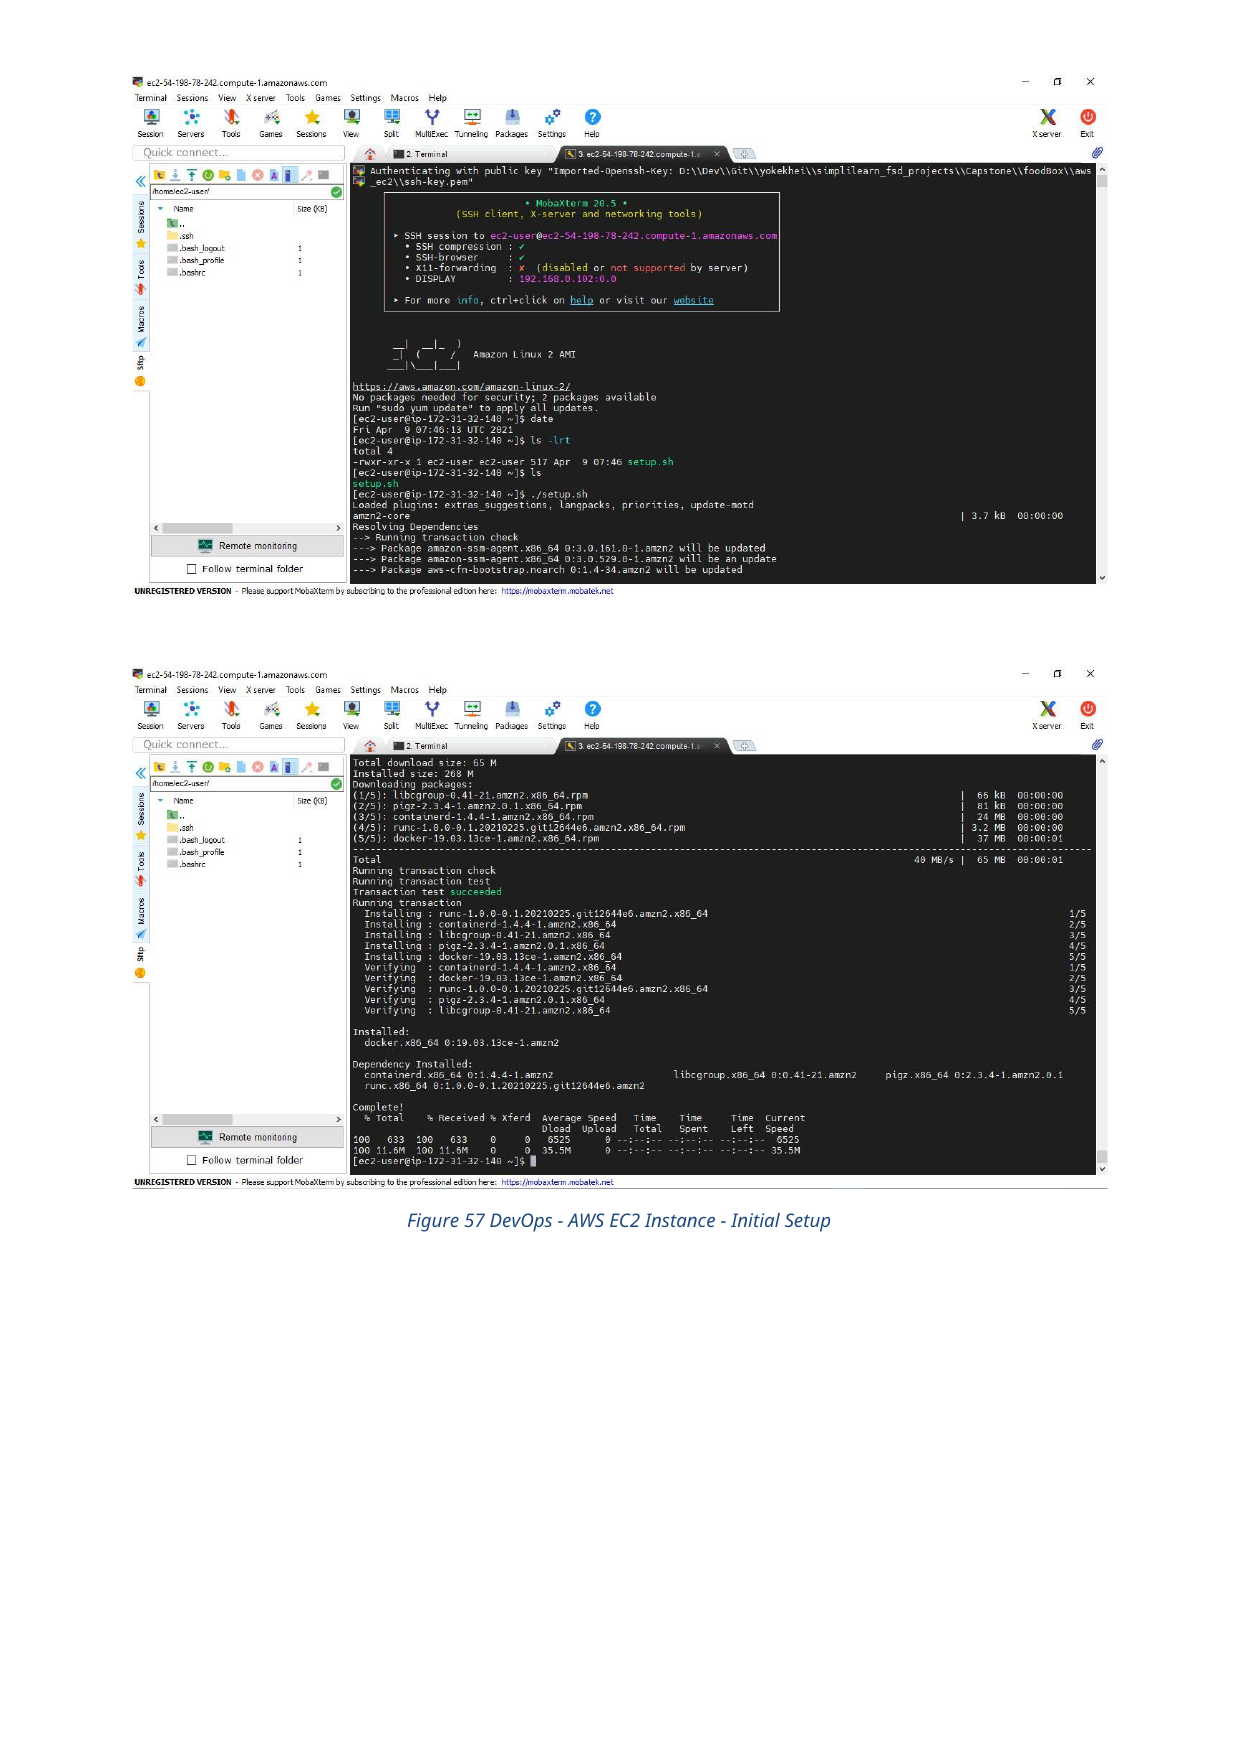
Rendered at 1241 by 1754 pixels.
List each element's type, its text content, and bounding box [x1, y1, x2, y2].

picture [132, 75, 1108, 597]
picture [132, 666, 1108, 1189]
text Figure 57 DevOps - AWS EC2 Instance - Initial Setup [75, 1207, 1165, 1233]
